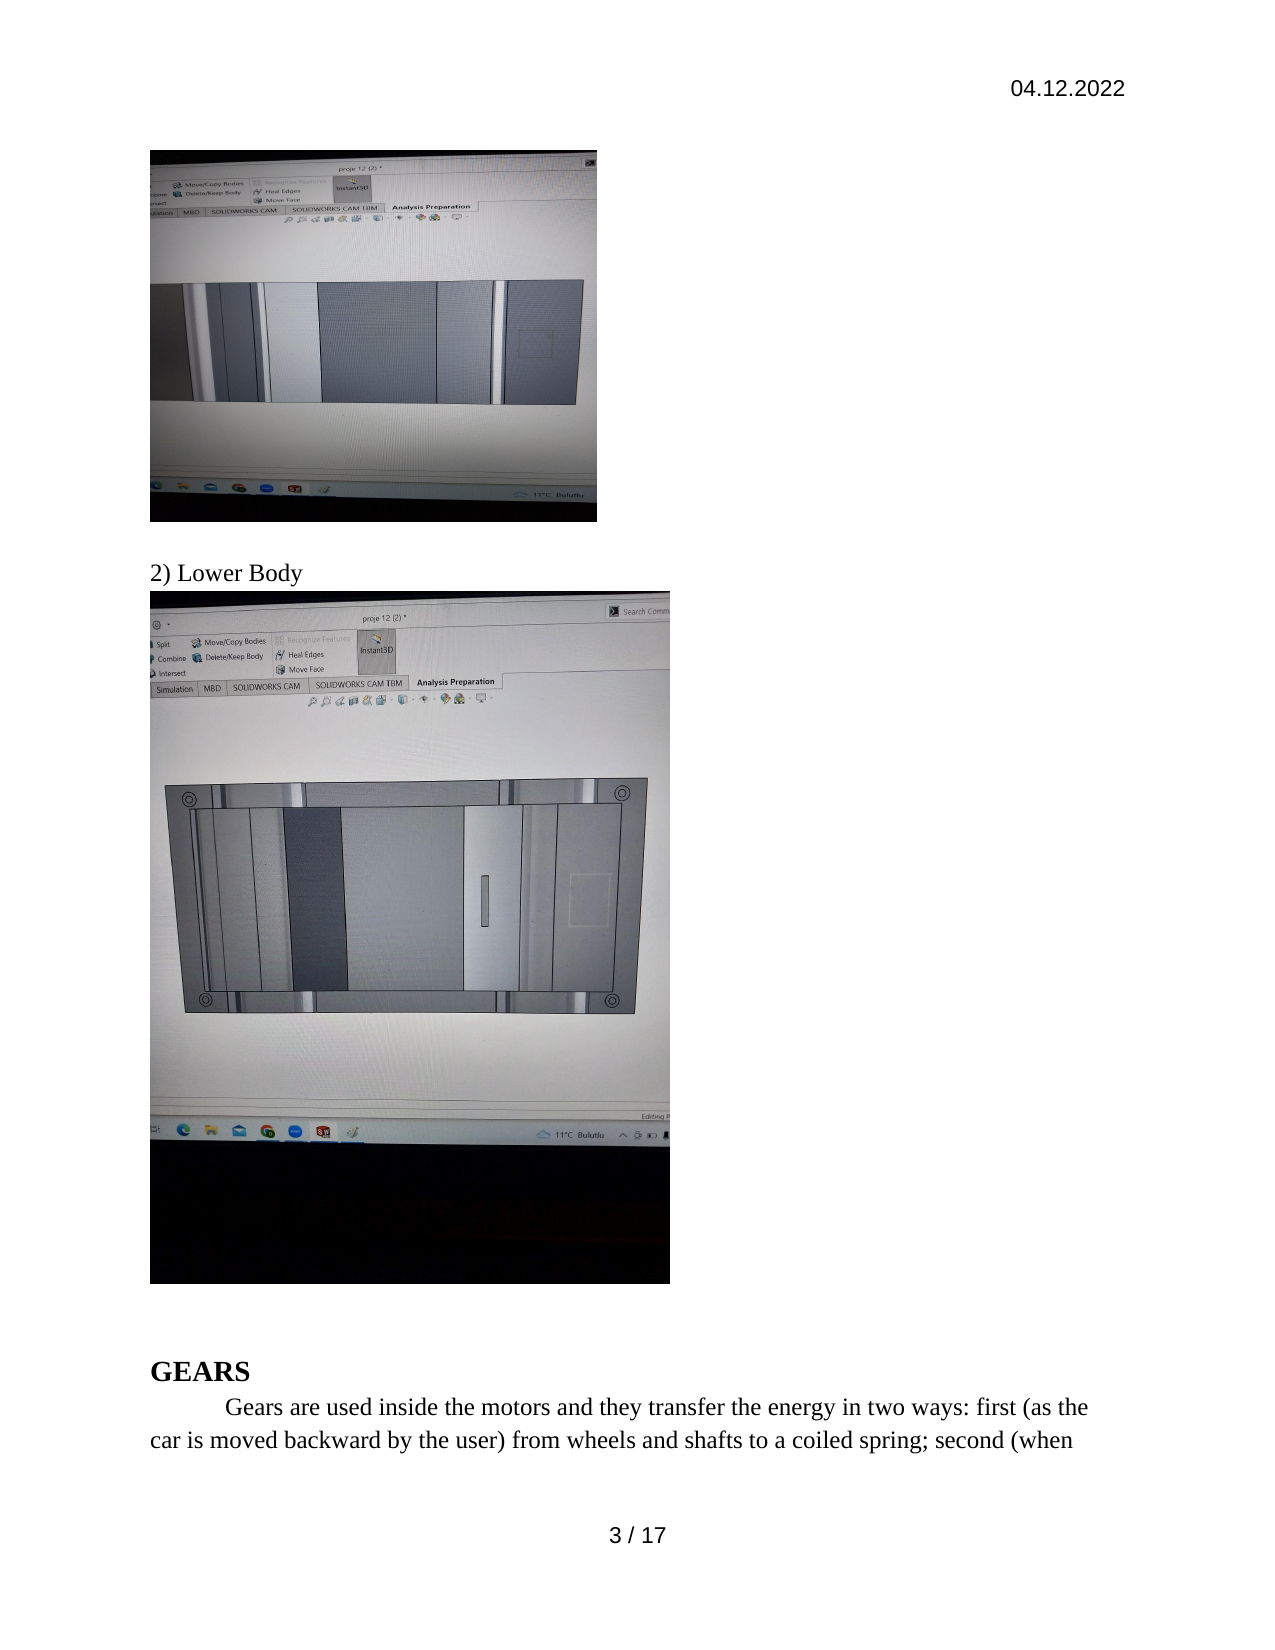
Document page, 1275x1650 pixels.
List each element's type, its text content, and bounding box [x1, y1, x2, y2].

picture [150, 150, 597, 522]
text GEARS [150, 1354, 1125, 1387]
text 2) Lower Body [150, 558, 1125, 587]
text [150, 1392, 1125, 1454]
picture [150, 591, 670, 1284]
